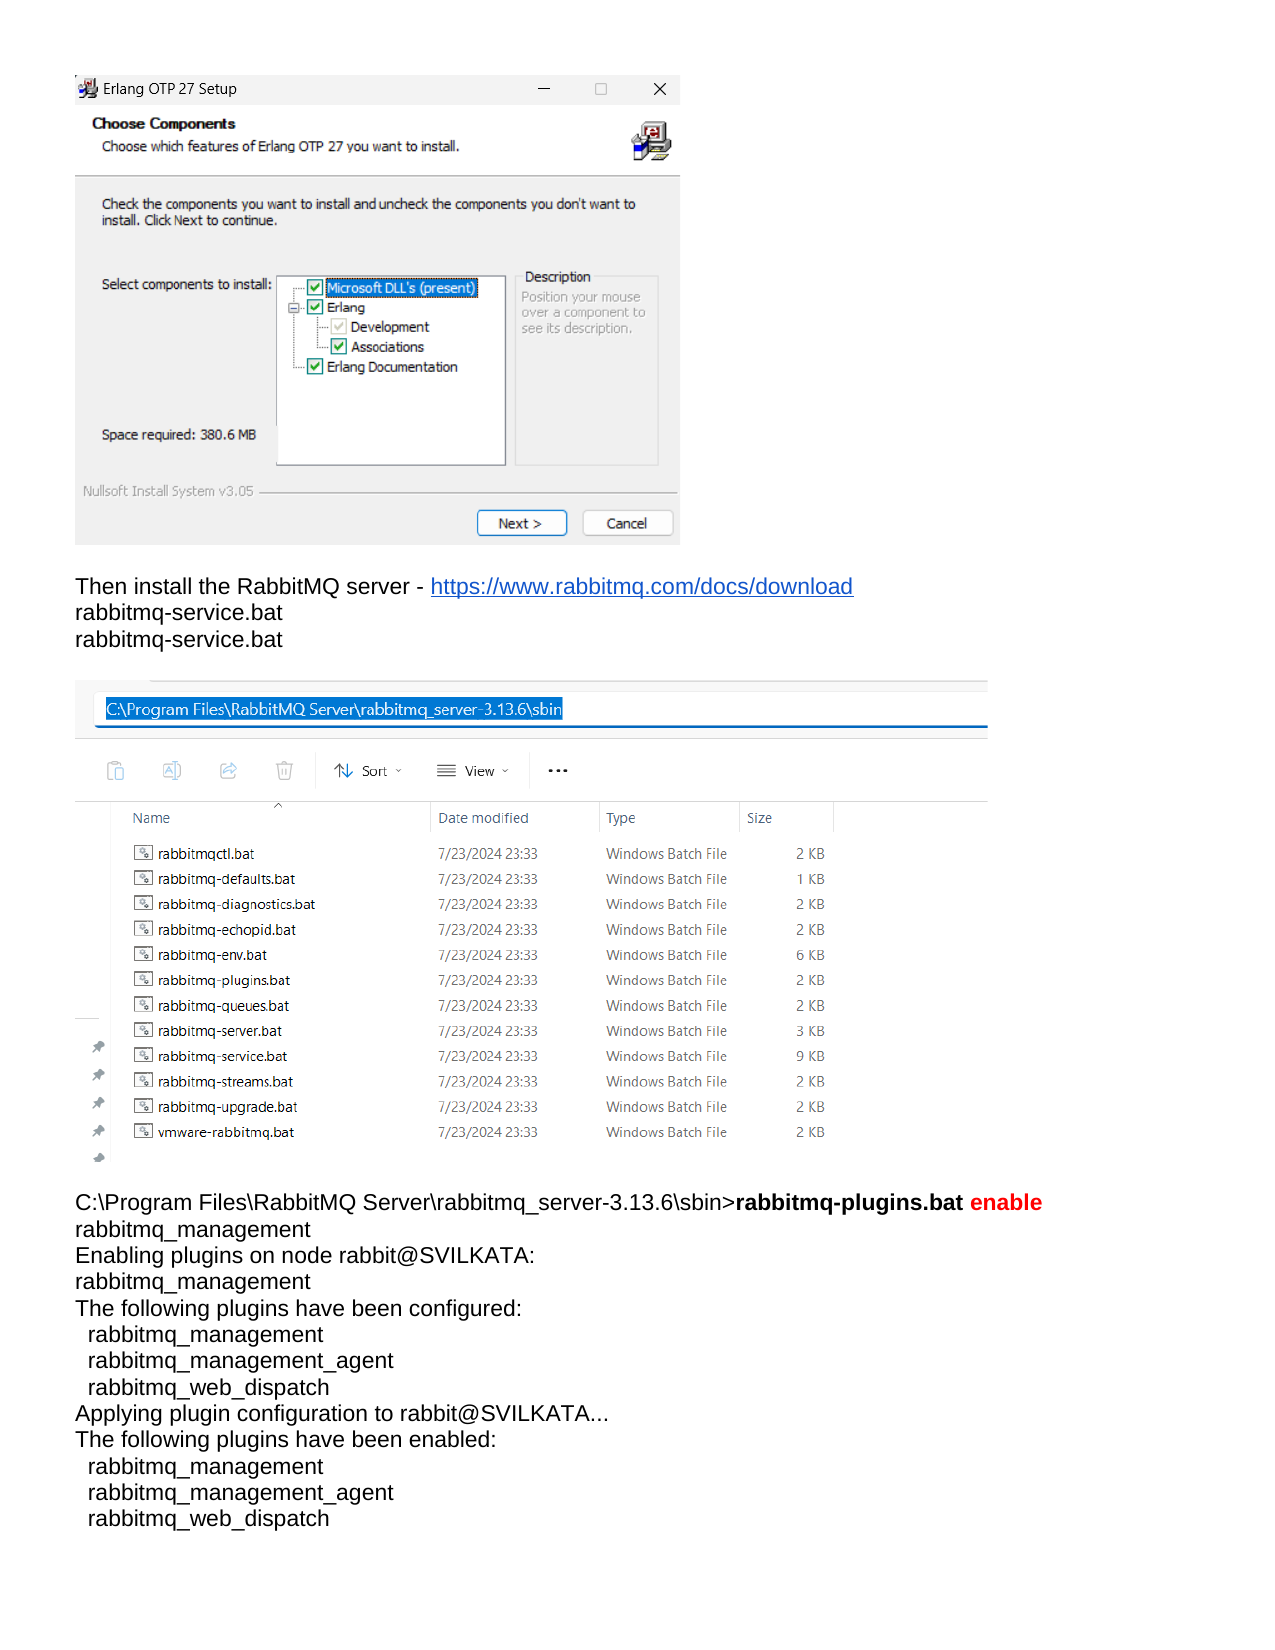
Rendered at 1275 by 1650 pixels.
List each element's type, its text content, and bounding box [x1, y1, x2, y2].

text C:\Program Files\RabbitMQ Server\rabbitmq_server-3.13.6\sbin>rabbitmq-plugins.bat enable rabbitmq_management [75, 1189, 1200, 1242]
text rabbitmq_management [75, 1453, 1200, 1479]
text rabbitmq_management_agent [75, 1479, 1200, 1505]
text rabbitmq-service.bat [75, 599, 1200, 626]
text rabbitmq_management [75, 1268, 1200, 1294]
text Enabling plugins on node rabbit@SVILKATA: [75, 1242, 1200, 1268]
text rabbitmq-service.bat [75, 626, 1200, 652]
text Then install the RabbitMQ server - https://www.rabbitmq.com/docs/download [75, 573, 1200, 599]
picture [75, 75, 681, 545]
text rabbitmq_web_dispatch [75, 1505, 1200, 1532]
picture [75, 680, 988, 1162]
text Applying plugin configuration to rabbit@SVILKATA... [75, 1400, 1200, 1426]
text rabbitmq_management_agent [75, 1347, 1200, 1374]
text The following plugins have been enabled: [75, 1426, 1200, 1453]
text rabbitmq_management [75, 1321, 1200, 1347]
text rabbitmq_web_dispatch [75, 1374, 1200, 1400]
text The following plugins have been configured: [75, 1294, 1200, 1321]
